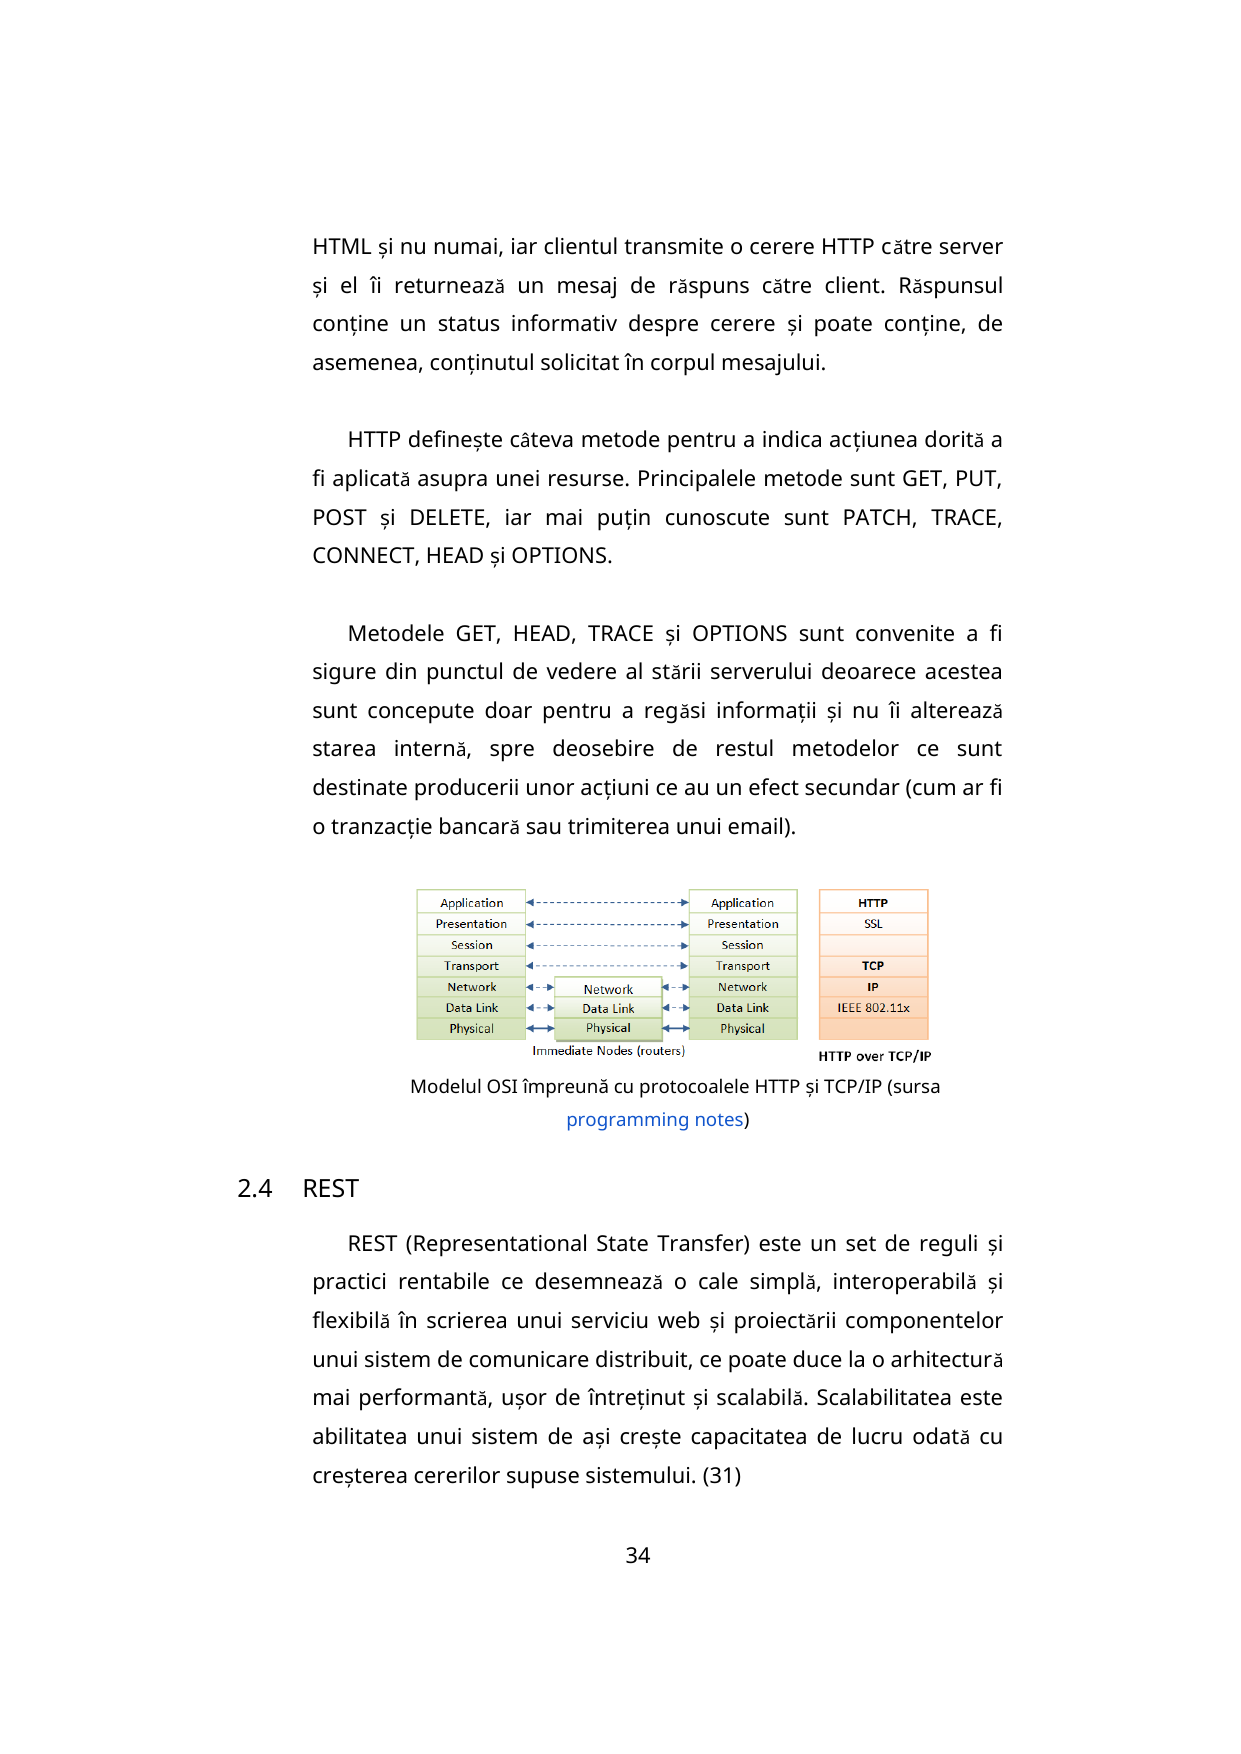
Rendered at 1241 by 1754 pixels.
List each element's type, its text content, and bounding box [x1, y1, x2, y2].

text HTTP definește câteva metode pentru a indica acțiunea dorită a fi aplicată asupra unei resurse. Principalele metode sunt GET, PUT, POST și DELETE, iar mai puțin cunoscute sunt PATCH, TRACE, CONNECT, HEAD și OPTIONS. [312, 424, 1003, 570]
text Modelul OSI împreună cu protocoalele HTTP și TCP/IP (sursa programming notes) [312, 1073, 1003, 1132]
text Metodele GET, HEAD, TRACE și OPTIONS sunt convenite a fi sigure din punctul de vedere al stării serverului deoarece acestea sunt concepute doar pentru a regăsi informații și nu îi alterează starea internă, spre deosebire de restul metodelor ce sunt destinate producerii unor acțiuni ce au un efect secundar (cum ar fi o tranzacție bancară sau trimiterea unui email). [312, 617, 1003, 841]
text REST (Representational State Transfer) este un set de reguli și practici rentabile ce desemnează o cale simplă, interoperabilă și flexibilă în scrierea unui serviciu web și proiectării componentelor unui sistem de comunicare distribuit, ce poate duce la o arhitectură mai performantă, ușor de întreținut și scalabilă. Scalabilitatea este abilitatea unui sistem de ași crește capacitatea de lucru odată cu creșterea cererilor supuse sistemului. [312, 1228, 1003, 1489]
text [312, 231, 1003, 377]
subtitle REST [237, 1171, 1003, 1205]
picture [407, 888, 943, 1065]
